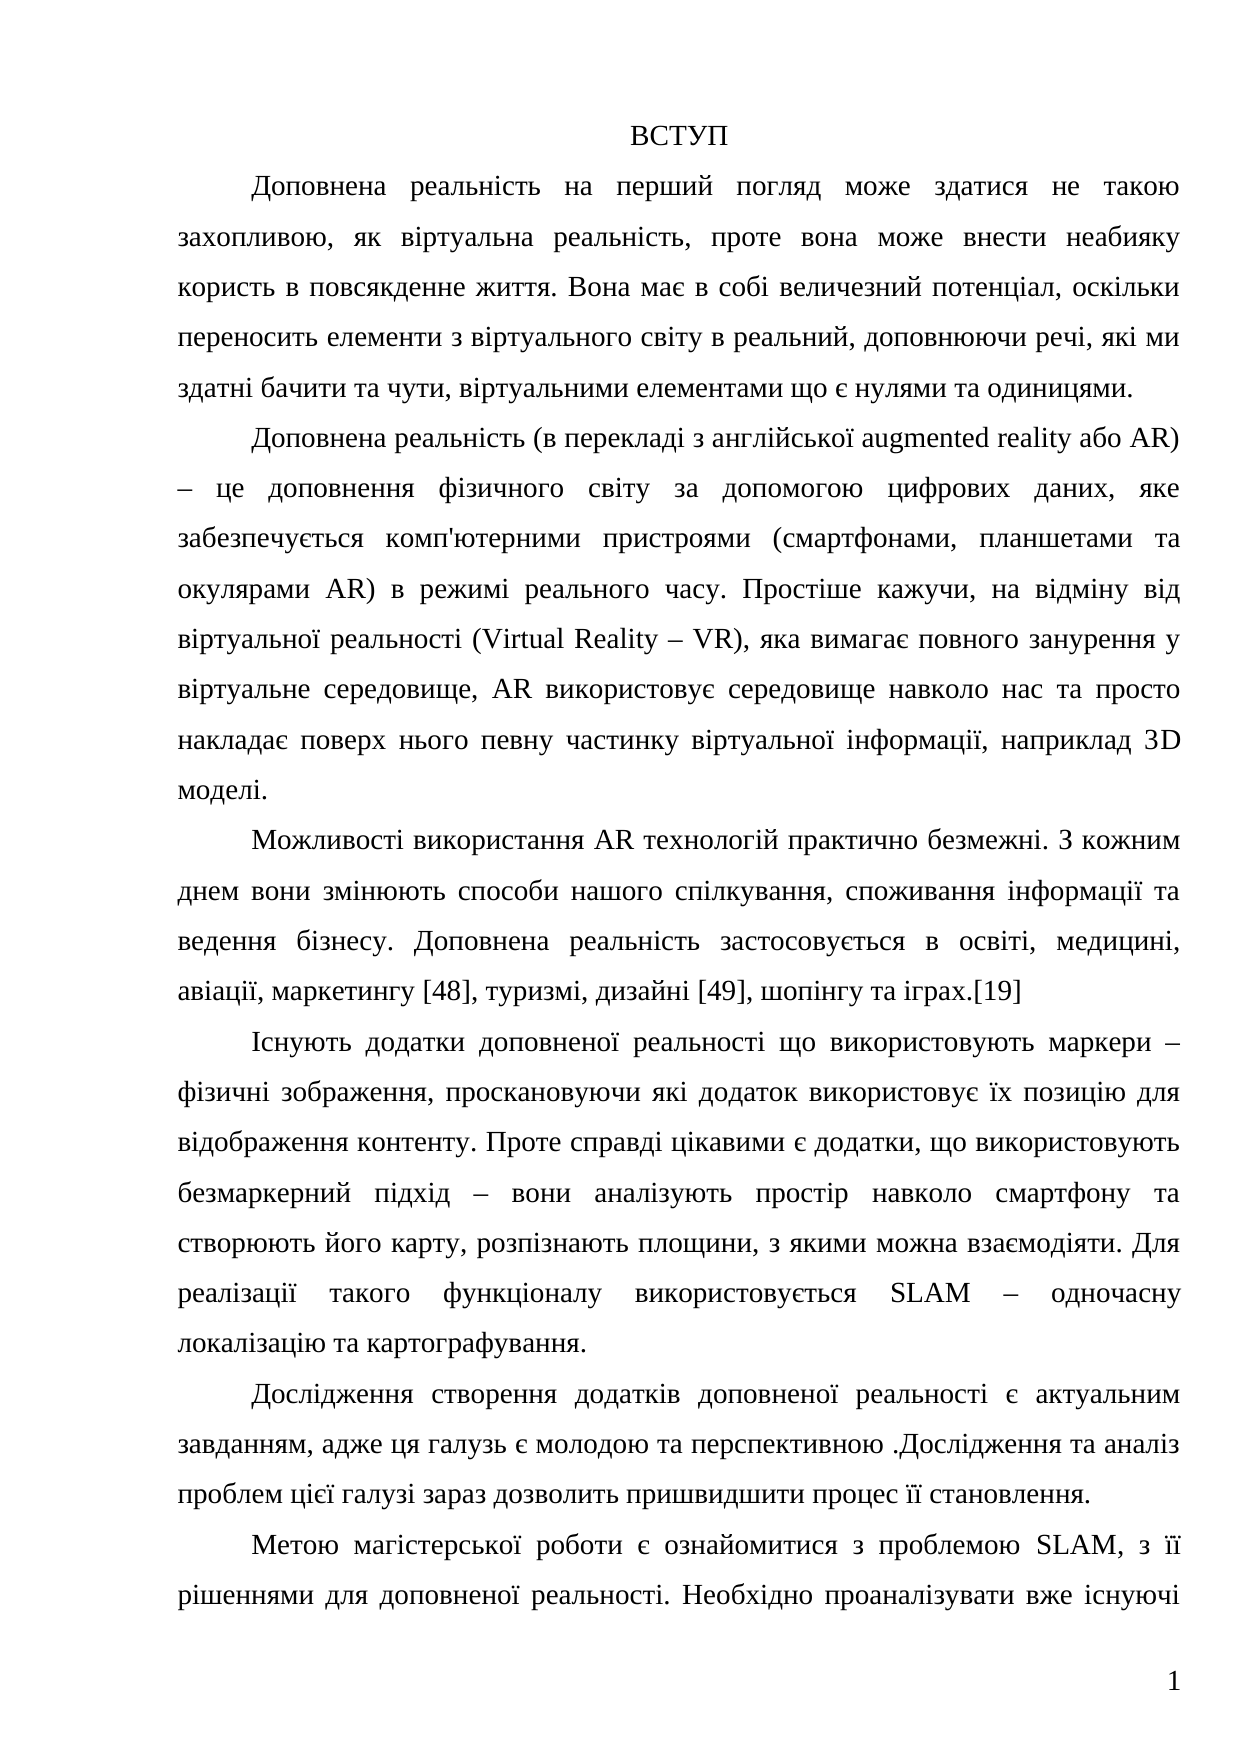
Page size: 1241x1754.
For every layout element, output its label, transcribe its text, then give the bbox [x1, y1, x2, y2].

text Дослідження створення додатків доповненої реальності є актуальним завданням, адже ця галузь є молодою та перспективною .Дослідження та аналіз проблем цієї галузі зараз дозволить пришвидшити процес її становлення. [177, 1376, 1181, 1510]
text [177, 1527, 1181, 1611]
text Можливості використання AR технологій практично безмежні. З кожним днем вони змінюють способи нашого спілкування, споживання інформації та ведення бізнесу. Доповнена реальність застосовується в освіті, медицині, авіації, маркетингу [48], туризмі, дизайні [49], шопінгу та іграх.[19] [177, 822, 1181, 1007]
text Доповнена реальність на перший погляд може здатися не такою захопливою, як віртуальна реальність, проте вона може внести неабияку користь в повсякденне життя. Вона має в собі величезний потенціал, оскільки переносить елементи з віртуального світу в реальний, доповнюючи речі, які ми здатні бачити та чути, віртуальними елементами що є нулями та одиницями. [177, 168, 1181, 403]
text Існують додатки доповненої реальності що використовують маркери – фізичні зображення, проскановуючи які додаток використовує їх позицію для відображення контенту. Проте справді цікавими є додатки, що використовують безмаркерний підхід – вони аналізують простір навколо смартфону та створюють його карту, розпізнають площини, з якими можна взаємодіяти. Для реалізації такого функціоналу використовується SLAM – одночасну локалізацію та картографування. [177, 1024, 1181, 1359]
text Доповнена реальність (в перекладі з англійської augmented reality або AR) – це доповнення фізичного світу за допомогою цифрових даних, яке забезпечується комп'ютерними пристроями (смартфонами, планшетами та окулярами AR) в режимі реального часу. Простіше кажучи, на відміну від віртуальної реальності (Virtual Reality – VR), яка вимагає повного занурення у віртуальне середовище, AR використовує середовище навколо нас та просто накладає поверх нього певну частинку віртуальної інформації, наприклад 3D моделі. [177, 420, 1181, 806]
subtitle ВСТУП [177, 118, 1181, 152]
